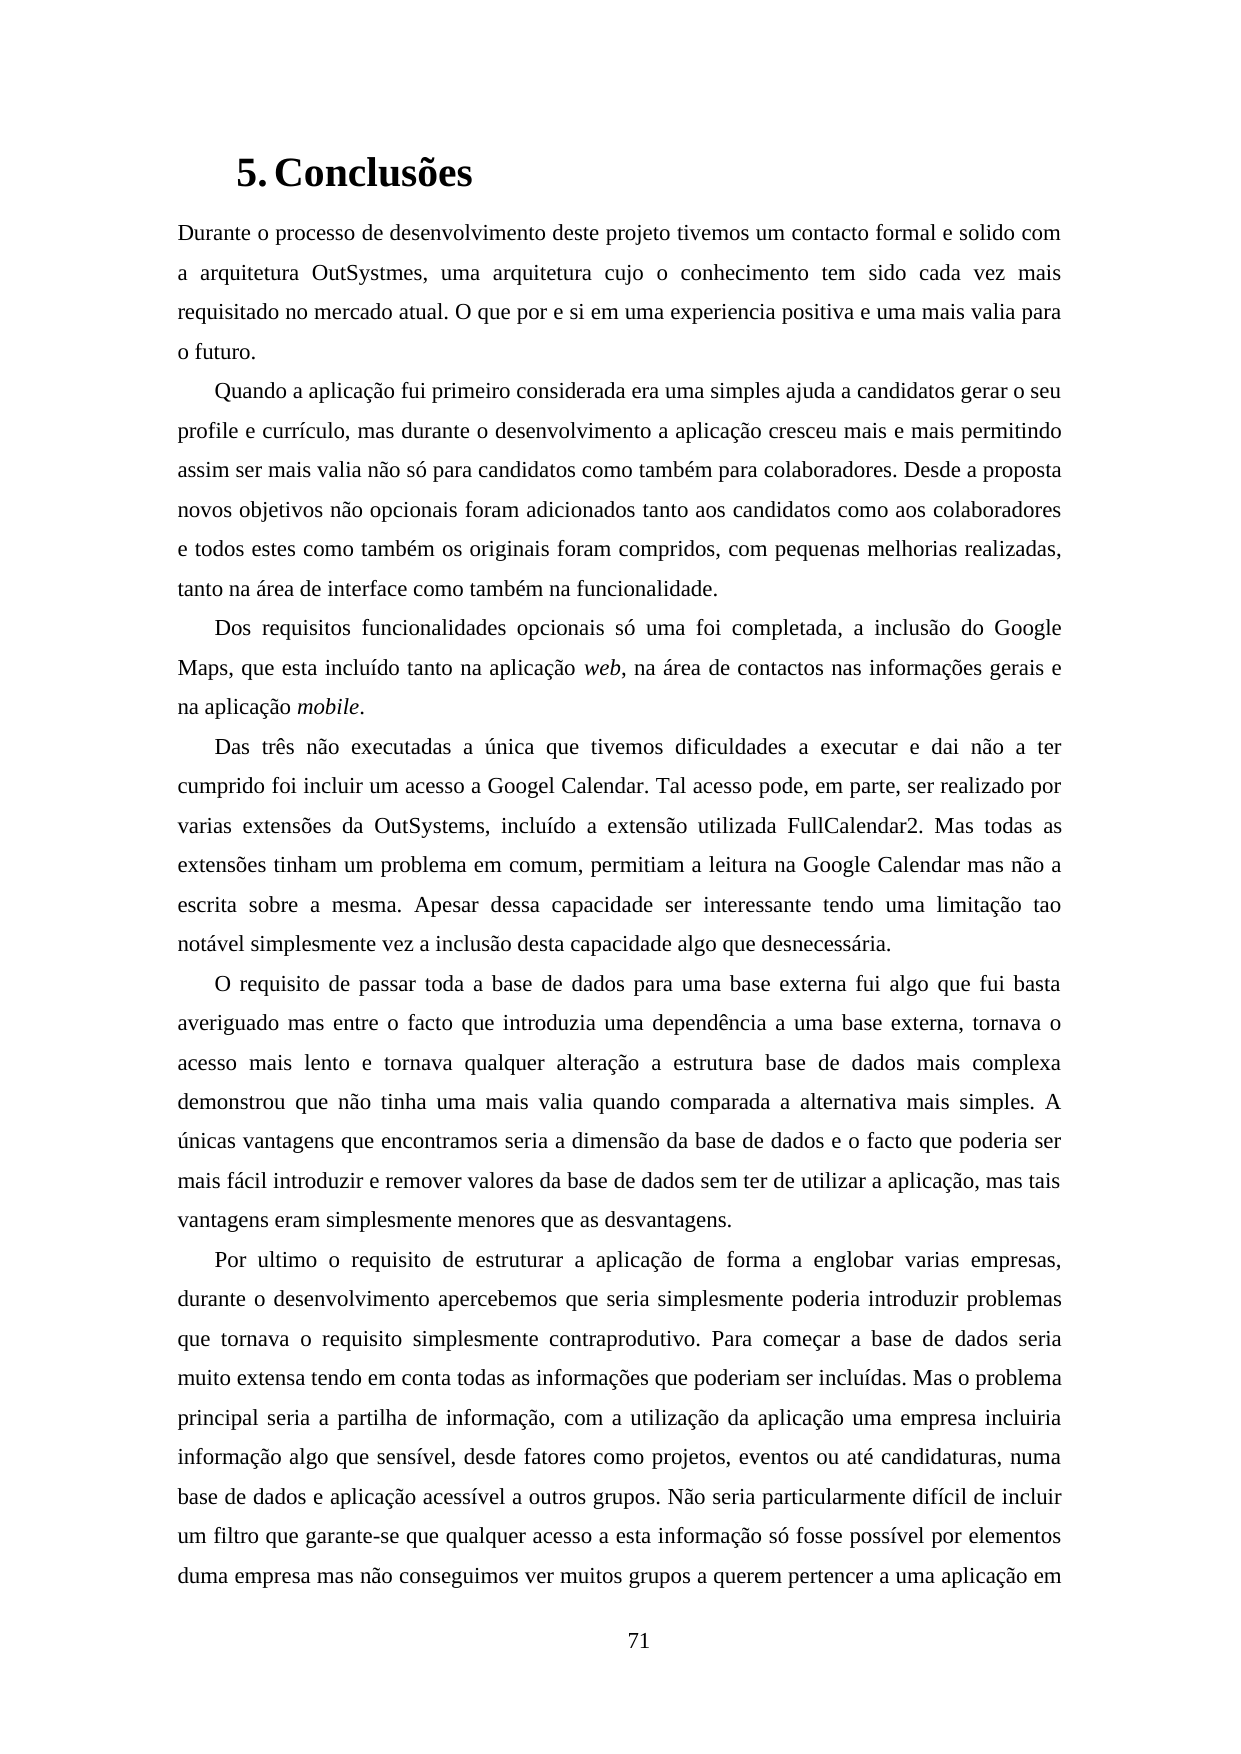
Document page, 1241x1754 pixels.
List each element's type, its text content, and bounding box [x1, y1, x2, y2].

subtitle Conclusões [236, 148, 1063, 196]
text O requisito de passar toda a base de dados para uma base externa fui algo que fui basta averiguado mas entre o facto que introduzia uma dependência a uma base externa, tornava o acesso mais lento e tornava qualquer alteração a estrutura base de dados mais complexa demonstrou que não tinha uma mais valia quando comparada a alternativa mais simples. A únicas vantagens que encontramos seria a dimensão da base de dados e o facto que poderia ser mais fácil introduzir e remover valores da base de dados sem ter de utilizar a aplicação, mas tais vantagens eram simplesmente menores que as desvantagens. [177, 969, 1063, 1233]
text Dos requisitos funcionalidades opcionais só uma foi completada, a inclusão do Google Maps, que esta incluído tanto na aplicação web, na área de contactos nas informações gerais e na aplicação mobile. [177, 614, 1063, 719]
text Das três não executadas a única que tivemos dificuldades a executar e dai não a ter cumprido foi incluir um acesso a Googel Calendar. Tal acesso pode, em parte, ser realizado por varias extensões da OutSystems, incluído a extensão utilizada FullCalendar2. Mas todas as extensões tinham um problema em comum, permitiam a leitura na Google Calendar mas não a escrita sobre a mesma. Apesar dessa capacidade ser interessante tendo uma limitação tao notável simplesmente vez a inclusão desta capacidade algo que desnecessária. [177, 733, 1063, 956]
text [177, 1246, 1063, 1588]
text Durante o processo de desenvolvimento deste projeto tivemos um contacto formal e solido com a arquitetura OutSystmes, uma arquitetura cujo o conhecimento tem sido cada vez mais requisitado no mercado atual. O que por e si em uma experiencia positiva e uma mais valia para o futuro. [177, 219, 1063, 364]
text Quando a aplicação fui primeiro considerada era uma simples ajuda a candidatos gerar o seu profile e currículo, mas durante o desenvolvimento a aplicação cresceu mais e mais permitindo assim ser mais valia não só para candidatos como também para colaboradores. Desde a proposta novos objetivos não opcionais foram adicionados tanto aos candidatos como aos colaboradores e todos estes como também os originais foram compridos, com pequenas melhorias realizadas, tanto na área de interface como também na funcionalidade. [177, 377, 1063, 601]
